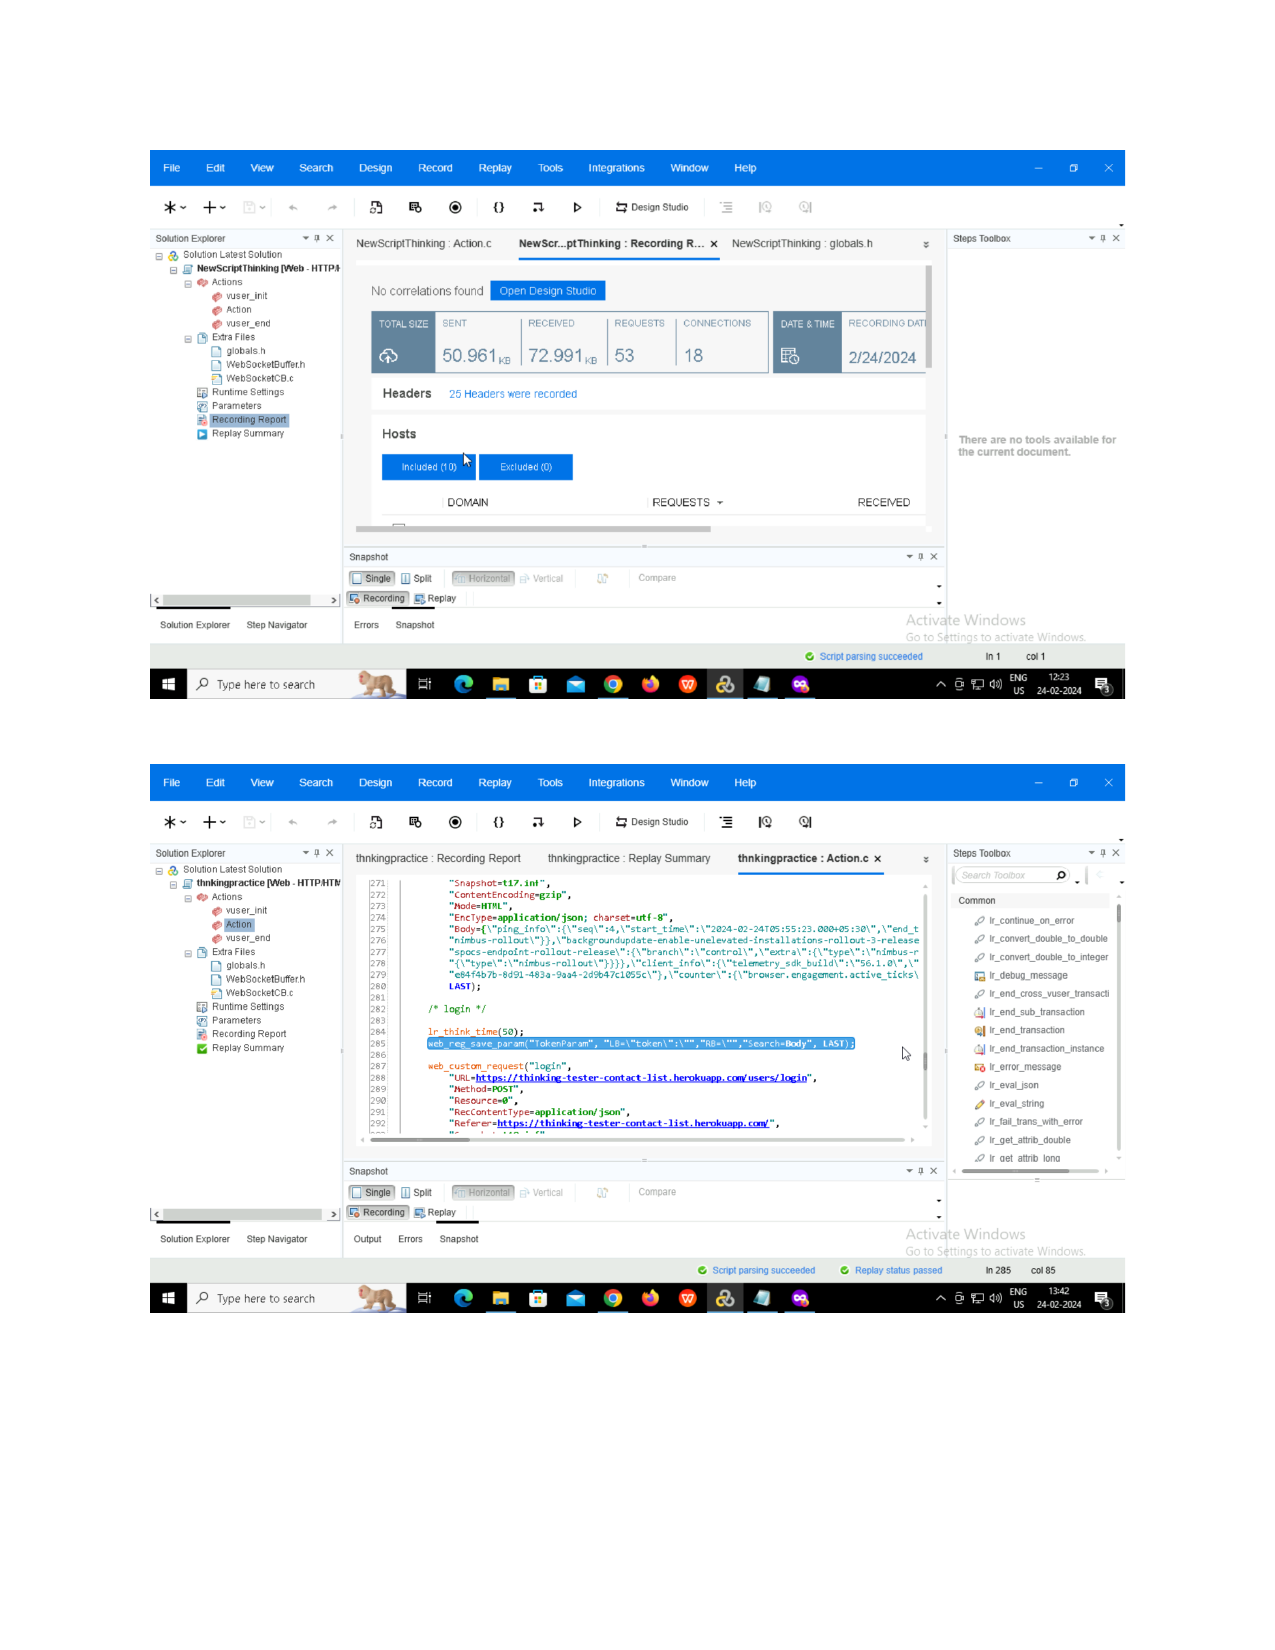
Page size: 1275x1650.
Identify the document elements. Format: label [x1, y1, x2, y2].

picture [150, 764, 1125, 1313]
picture [150, 150, 1125, 699]
